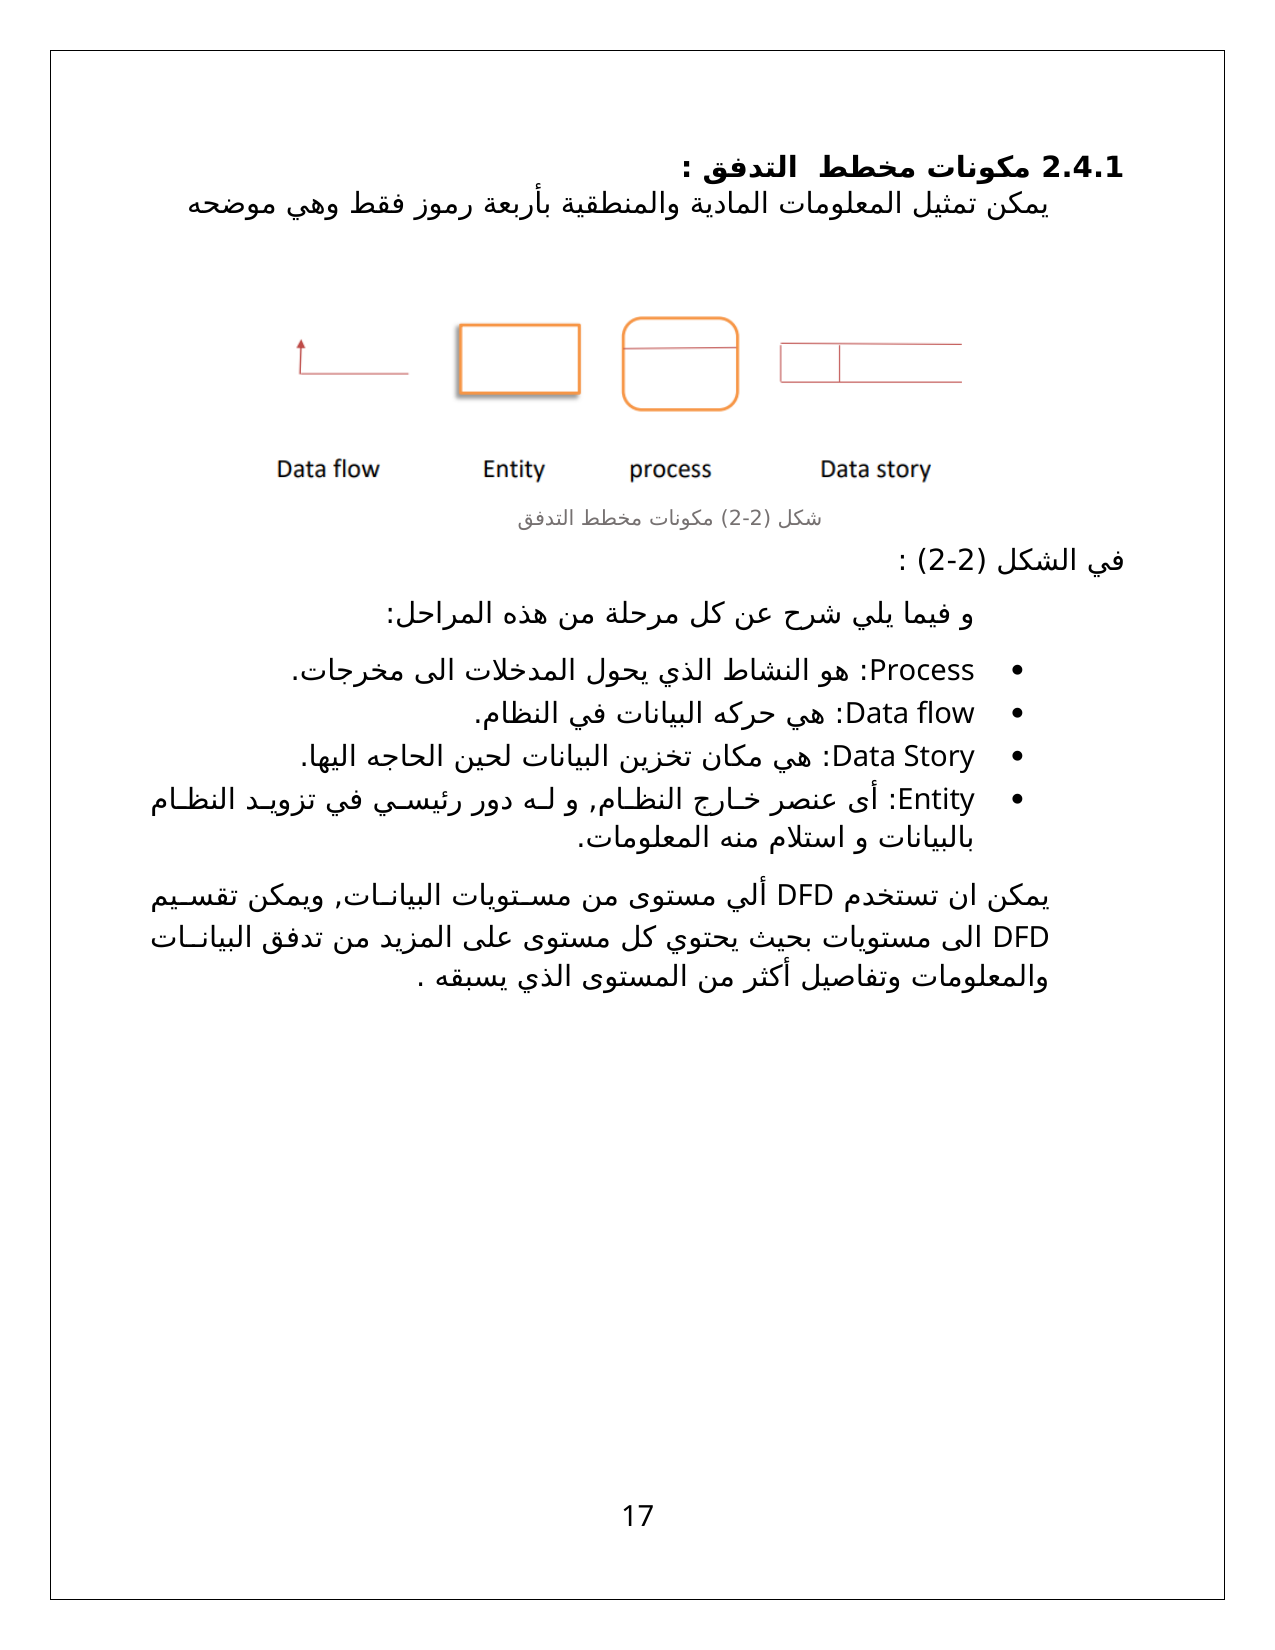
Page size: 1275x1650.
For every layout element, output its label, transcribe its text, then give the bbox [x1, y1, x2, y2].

list Process: هو النشاط الذي يحول المدخلات الى مخرجات. [150, 649, 1012, 689]
list Data Story: هي مكان تخزين البيانات لحين الحاجه اليها. [150, 735, 1012, 775]
text يمكن تمثيل المعلومات المادية والمنطقية بأربعة رموز فقط وهي موضحه في الشكل (2-2) : [150, 187, 1125, 577]
text و فيما يلي شرح عن كل مرحلة من هذه المراحل: [150, 596, 1050, 630]
subtitle 2.4.1 مكونات مخطط التدفق : [150, 150, 1124, 184]
text يمكن ان تستخدم DFD ألي مستوى من مستويات البيانات, ويمكن تقسيم DFD الى مستويات بحيث يحتوي كل مستوى على المزيد من تدفق البيانات والمعلومات وتفاصيل أكثر من المستوى الذي يسبقه . [150, 874, 1050, 993]
list Data flow: هي حركه البيانات في النظام. [150, 692, 1012, 732]
list Entity: أى عنصر خارج النظام, و له دور رئيسي في تزويد النظام بالبيانات و استلام منه المعلومات. [150, 778, 1012, 854]
